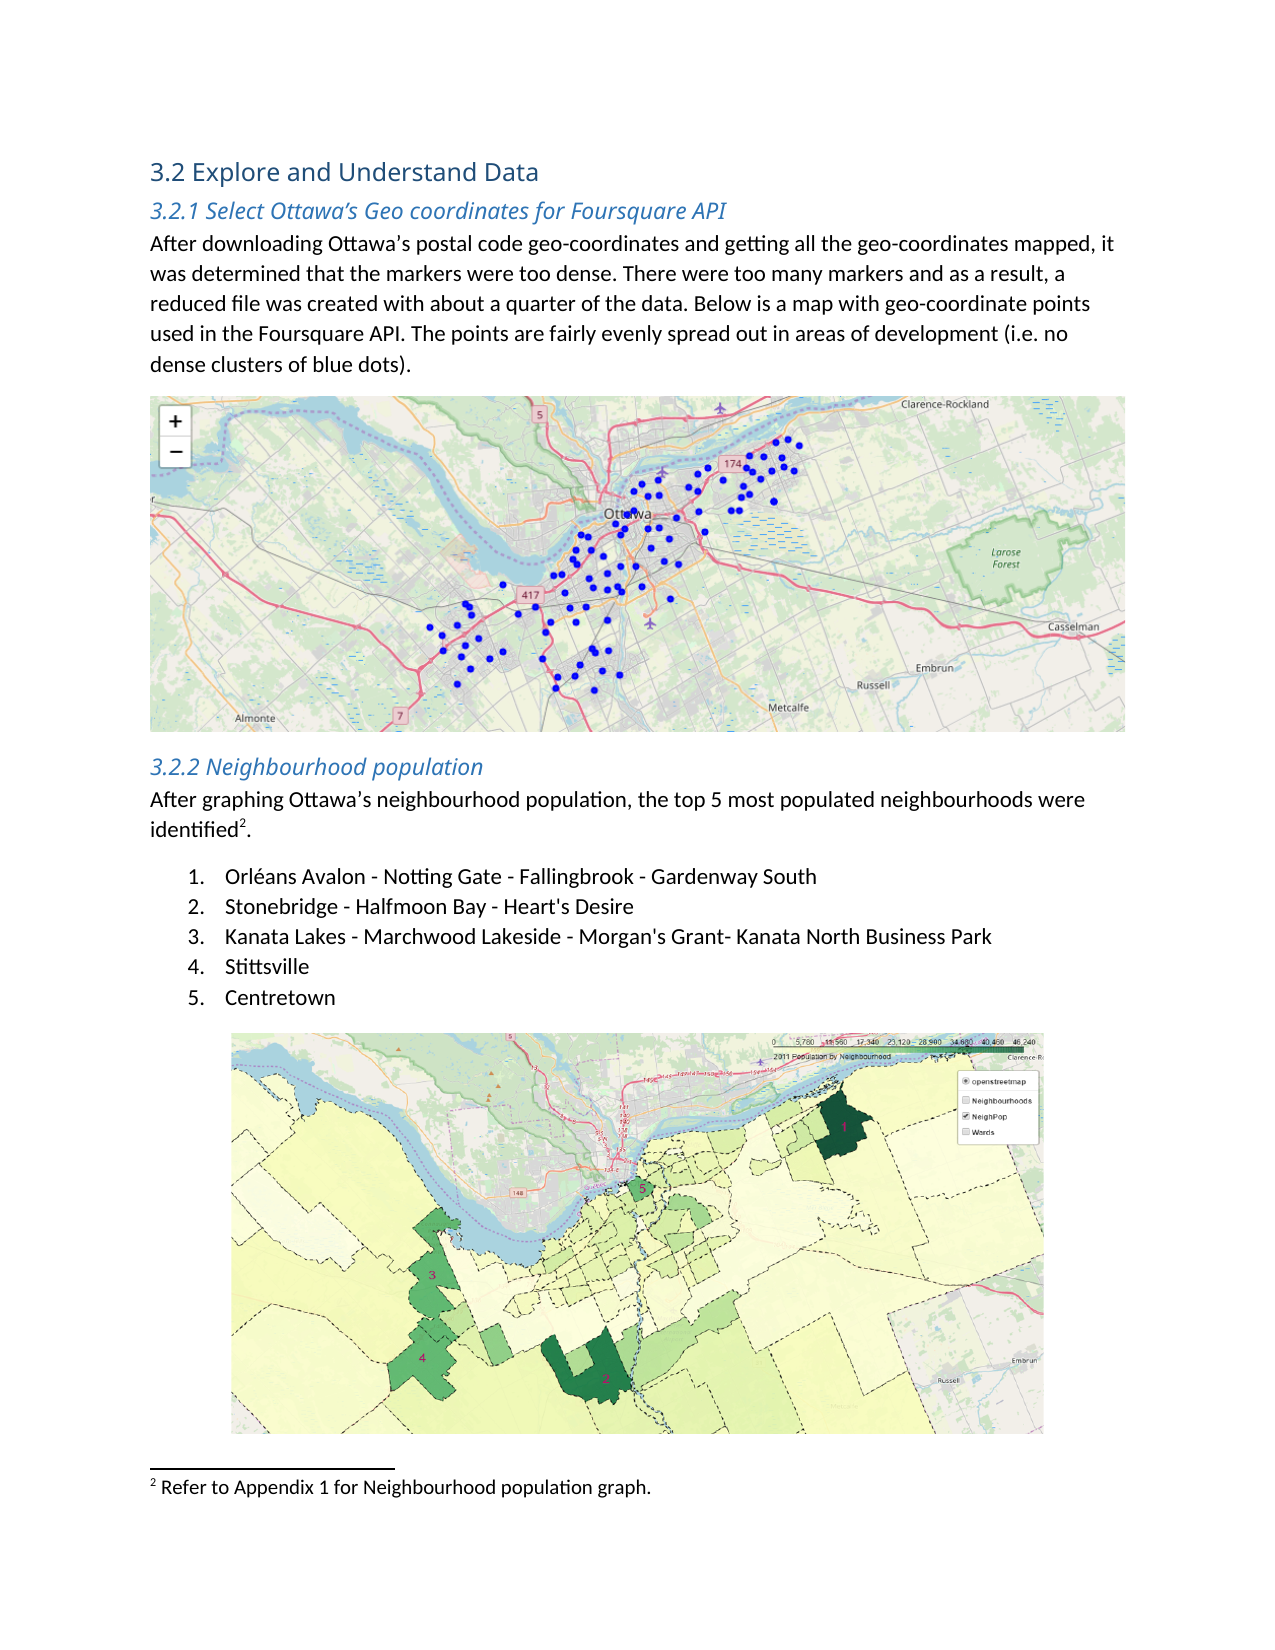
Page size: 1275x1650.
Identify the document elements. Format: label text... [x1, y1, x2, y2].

picture [150, 396, 1125, 732]
picture [231, 1029, 1044, 1434]
list Kanata Lakes - Marchwood Lakeside - Morgan's Grant- Kanata North Business Park [187, 922, 1125, 950]
list Orléans Avalon - Notting Gate - Fallingbrook - Gardenway South [187, 862, 1125, 890]
text After downloading Ottawa’s postal code geo-coordinates and getting all the geo-coordinates mapped, it was determined that the markers were too dense. There were too many markers and as a result, a reduced file was created with about a quarter of the data. Below is a map with geo-coordinate points used in the Foursquare API. The points are fairly evenly spread out in areas of development (i.e. no dense clusters of blue dots). [150, 229, 1125, 378]
subtitle 3.2 Explore and Understand Data [150, 154, 1125, 188]
subtitle 3.2.1 Select Ottawa’s Geo coordinates for Foursquare API [150, 195, 1125, 226]
list Stonebridge - Halfmoon Bay - Heart's Desire [187, 892, 1125, 920]
text After graphing Ottawa’s neighbourhood population, the top 5 most populated neighbourhoods were identified. [150, 785, 1125, 843]
list Stittsville [187, 952, 1125, 980]
subtitle 3.2.2 Neighbourhood population [150, 751, 1125, 782]
list Centretown [187, 983, 1125, 1011]
